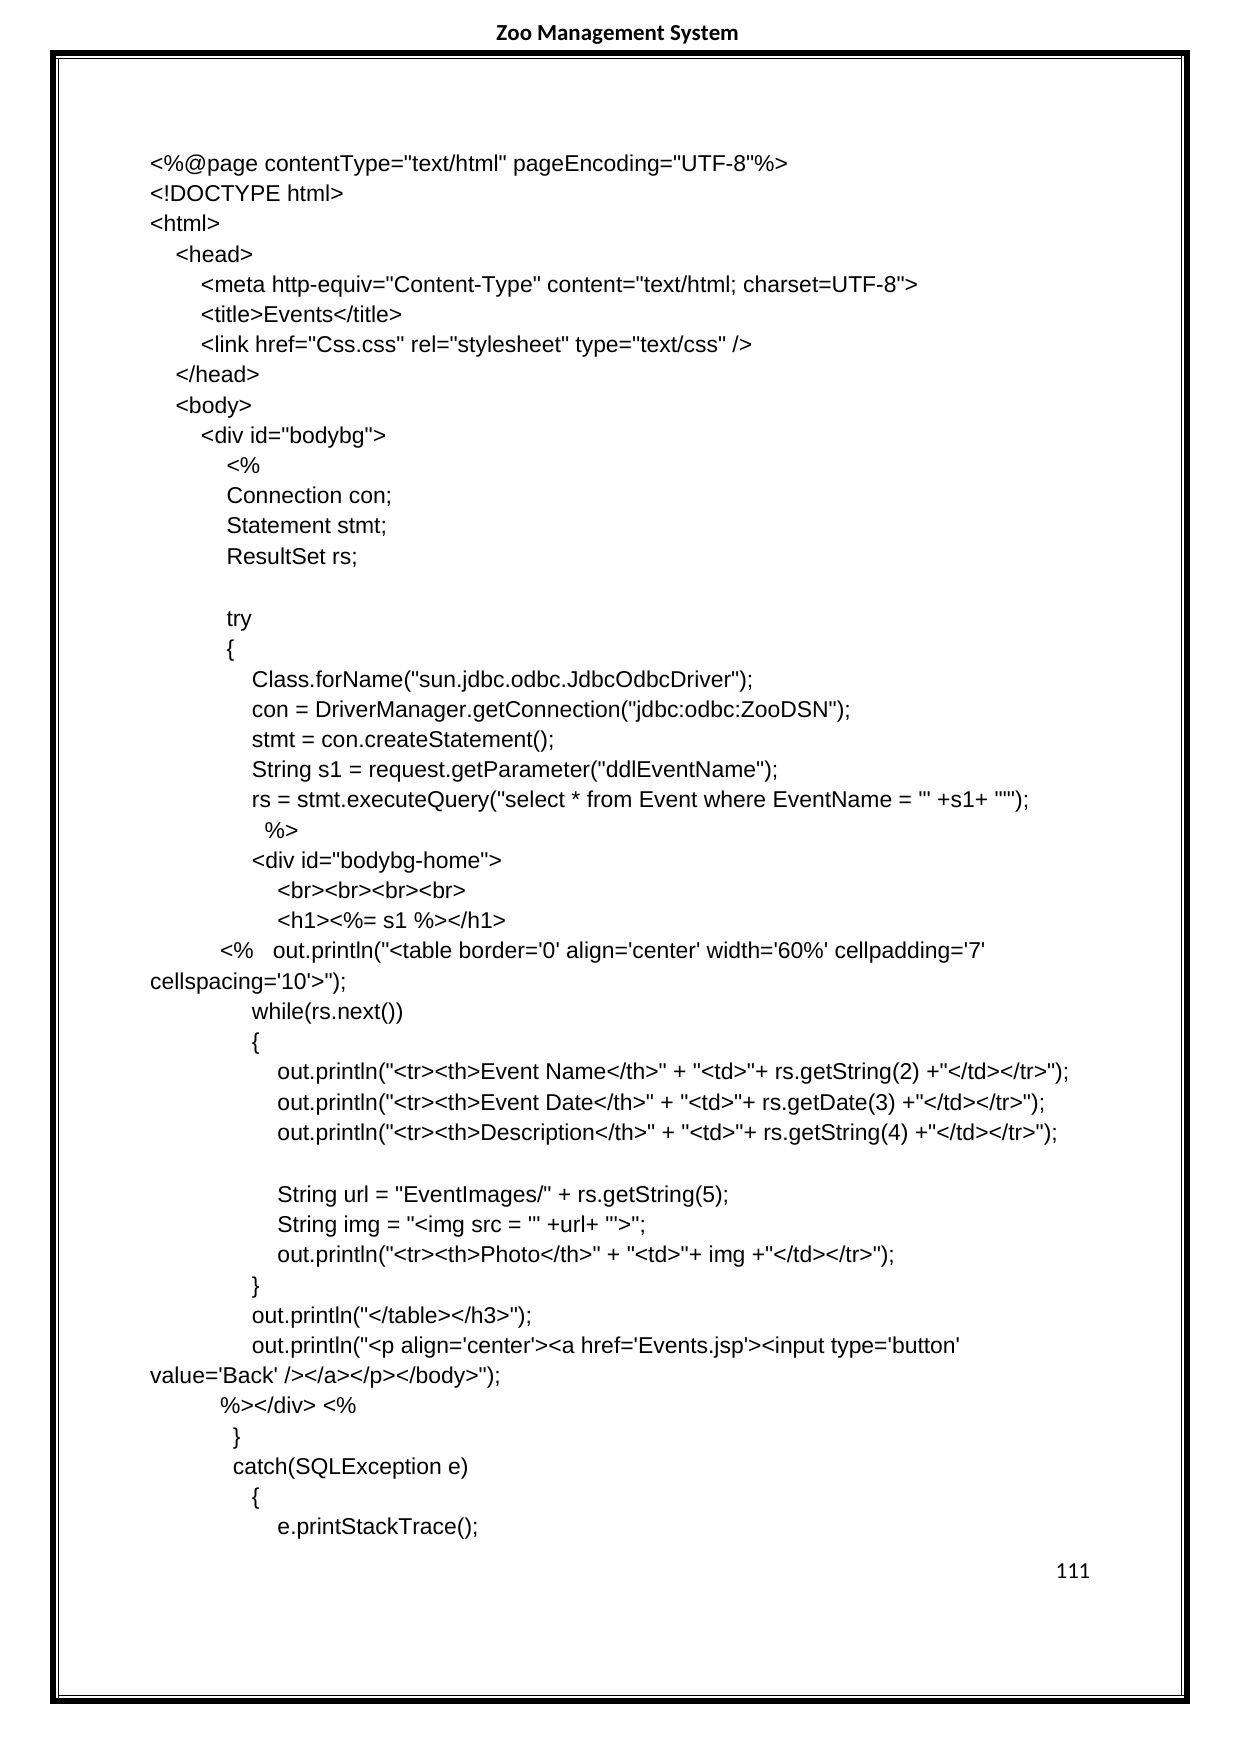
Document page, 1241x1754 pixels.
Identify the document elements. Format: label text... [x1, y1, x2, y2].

text <title>Events</title> [150, 301, 1090, 327]
text } [150, 1272, 1090, 1298]
text <% out.println("<table border='0' align='center' width='60%' cellpadding='7' cellspacing='10'>"); [150, 937, 1090, 994]
text </head> [150, 361, 1090, 388]
text %></div> <% [150, 1392, 1090, 1419]
text out.println("<tr><th>Photo</th>" + "<td>"+ img +"</td></tr>"); [150, 1241, 1090, 1268]
text out.println("<tr><th>Description</th>" + "<td>"+ rs.getString(4) +"</td></tr>"); [150, 1119, 1090, 1145]
text catch(SQLException e) [150, 1453, 1090, 1479]
text { [150, 1028, 1090, 1054]
text Class.forName("sun.jdbc.odbc.JdbcOdbcDriver"); [150, 666, 1090, 692]
text out.println("</table></h3>"); [150, 1302, 1090, 1328]
text out.println("<p align='center'><a href='Events.jsp'><input type='button' value='Back' /></a></p></body>"); [150, 1332, 1090, 1389]
text con = DriverManager.getConnection("jdbc:odbc:ZooDSN"); [150, 696, 1090, 722]
text } [150, 1423, 1090, 1449]
text String img = "<img src = '" +url+ "'>"; [150, 1211, 1090, 1238]
text { [150, 1483, 1090, 1509]
text out.println("<tr><th>Event Name</th>" + "<td>"+ rs.getString(2) +"</td></tr>"); [150, 1058, 1090, 1084]
text <div id="bodybg"> [150, 422, 1090, 448]
text stmt = con.createStatement(); [150, 726, 1090, 752]
text %> [150, 817, 1090, 843]
text <link href="Css.css" rel="stylesheet" type="text/css" /> [150, 331, 1090, 358]
text try [150, 605, 1090, 631]
text <br><br><br><br> [150, 877, 1090, 903]
text <body> [150, 392, 1090, 418]
text Connection con; [150, 482, 1090, 509]
text <h1><%= s1 %></h1> [150, 907, 1090, 933]
text <!DOCTYPE html> [150, 180, 1090, 207]
text out.println("<tr><th>Event Date</th>" + "<td>"+ rs.getDate(3) +"</td></tr>"); [150, 1088, 1090, 1115]
text <head> [150, 241, 1090, 267]
text <meta http-equiv="Content-Type" content="text/html; charset=UTF-8"> [150, 271, 1090, 297]
text ResultSet rs; [150, 543, 1090, 569]
text e.printStackTrace(); [150, 1513, 1090, 1540]
text Statement stmt; [150, 512, 1090, 539]
text { [150, 635, 1090, 662]
text String s1 = request.getParameter("ddlEventName"); [150, 756, 1090, 782]
text <%@page contentType="text/html" pageEncoding="UTF-8"%> [150, 150, 1090, 176]
text rs = stmt.executeQuery("select * from Event where EventName = '" +s1+ "'"); [150, 786, 1090, 813]
text while(rs.next()) [150, 998, 1090, 1024]
text <html> [150, 210, 1090, 237]
text String url = "EventImages/" + rs.getString(5); [150, 1181, 1090, 1207]
text <div id="bodybg-home"> [150, 847, 1090, 873]
text <% [150, 452, 1090, 478]
